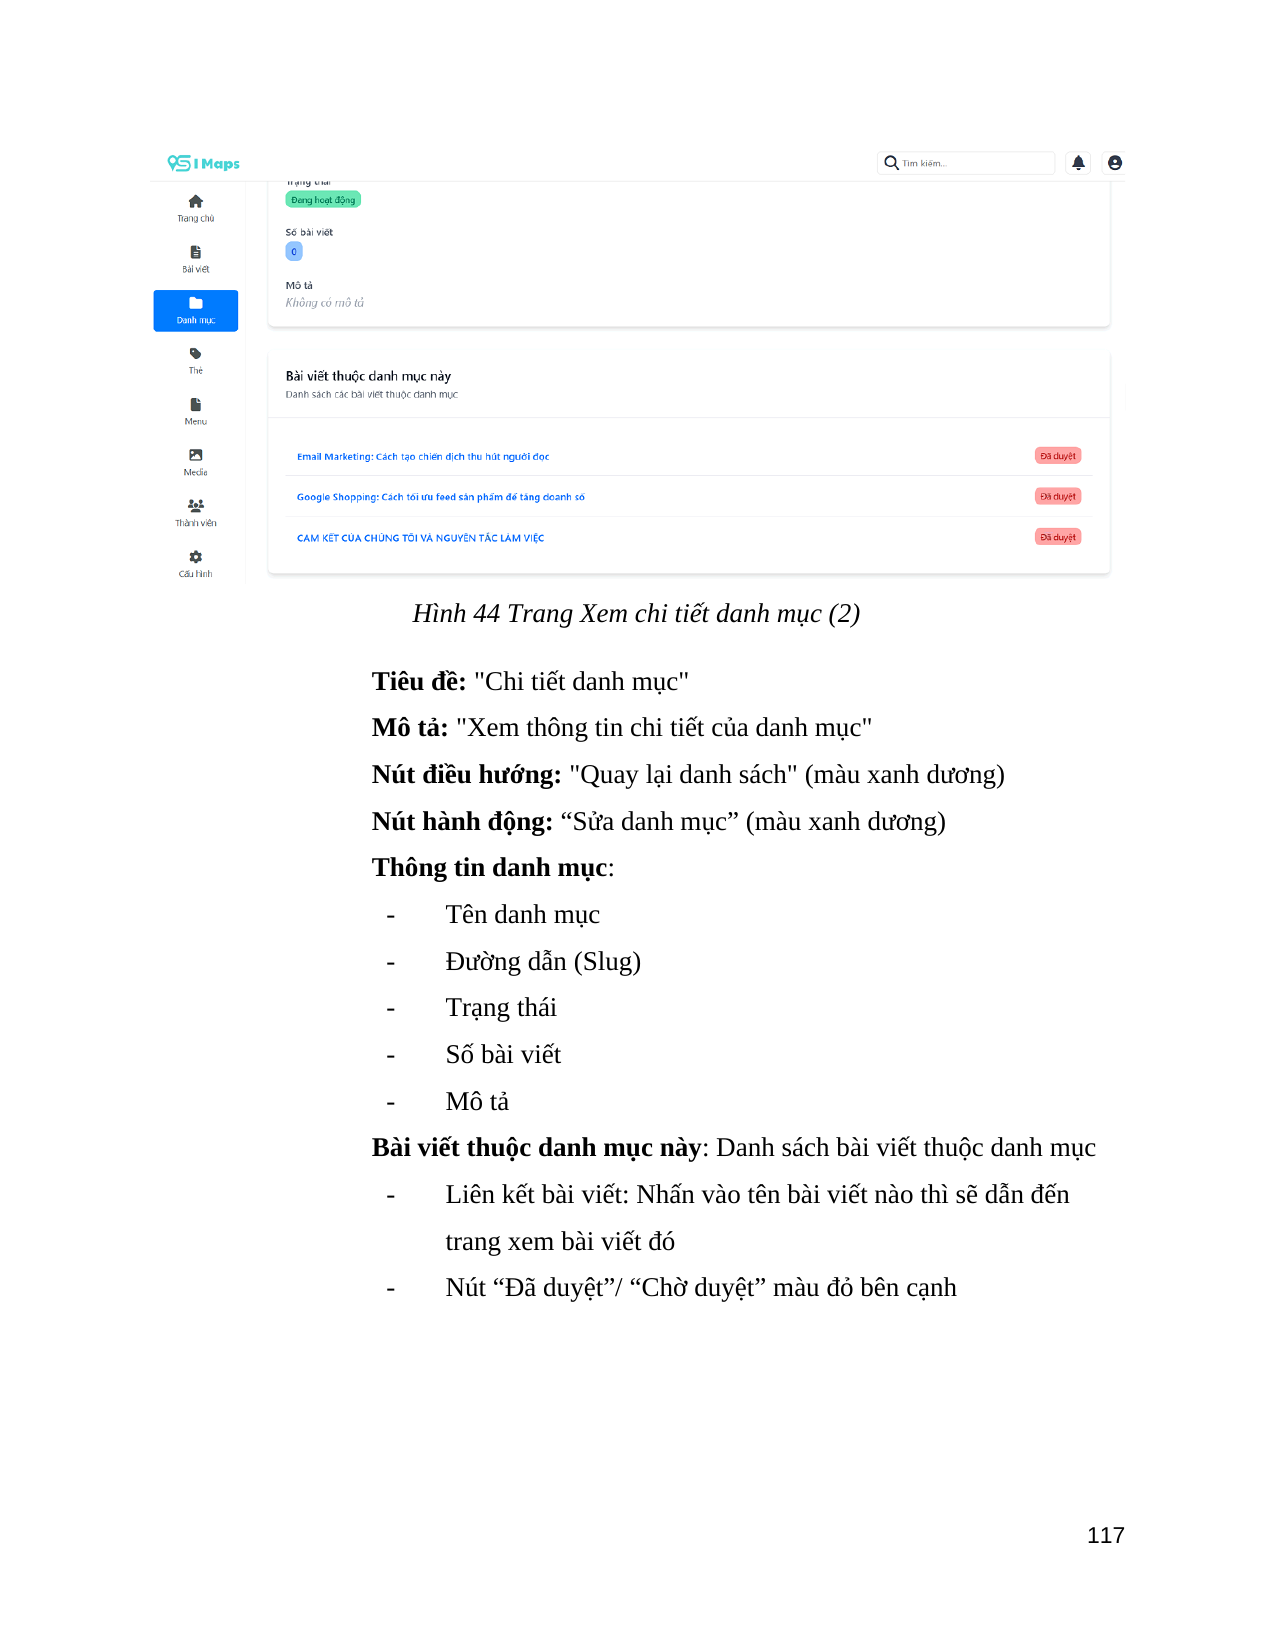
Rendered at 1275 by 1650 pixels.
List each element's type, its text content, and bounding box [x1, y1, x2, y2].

picture [150, 150, 1125, 584]
list Số bài viết [386, 1038, 1125, 1069]
text Mô tả: "Xem thông tin chi tiết của danh mục" [327, 711, 1125, 742]
text Thông tin danh mục: [327, 851, 1125, 882]
text Tiêu đề: "Chi tiết danh mục" [372, 665, 1125, 696]
list Đường dẫn (Slug) [386, 945, 1125, 976]
text Bài viết thuộc danh mục này: Danh sách bài viết thuộc danh mục [327, 1131, 1125, 1162]
text Nút điều hướng: "Quay lại danh sách" (màu xanh dương) [327, 758, 1125, 789]
list Nút “Đã duyệt”/ “Chờ duyệt” màu đỏ bên cạnh [386, 1271, 1125, 1302]
list Trạng thái [386, 991, 1125, 1022]
text Nút hành động: “Sửa danh mục” (màu xanh dương) [327, 805, 1125, 836]
list Mô tả [386, 1085, 1125, 1116]
list Tên danh mục [386, 898, 1125, 929]
list Liên kết bài viết: Nhấn vào tên bài viết nào thì sẽ dẫn đến trang xem bài viết đó [386, 1178, 1125, 1256]
text Hình 44 Trang Xem chi tiết danh mục (2) [150, 597, 1125, 628]
